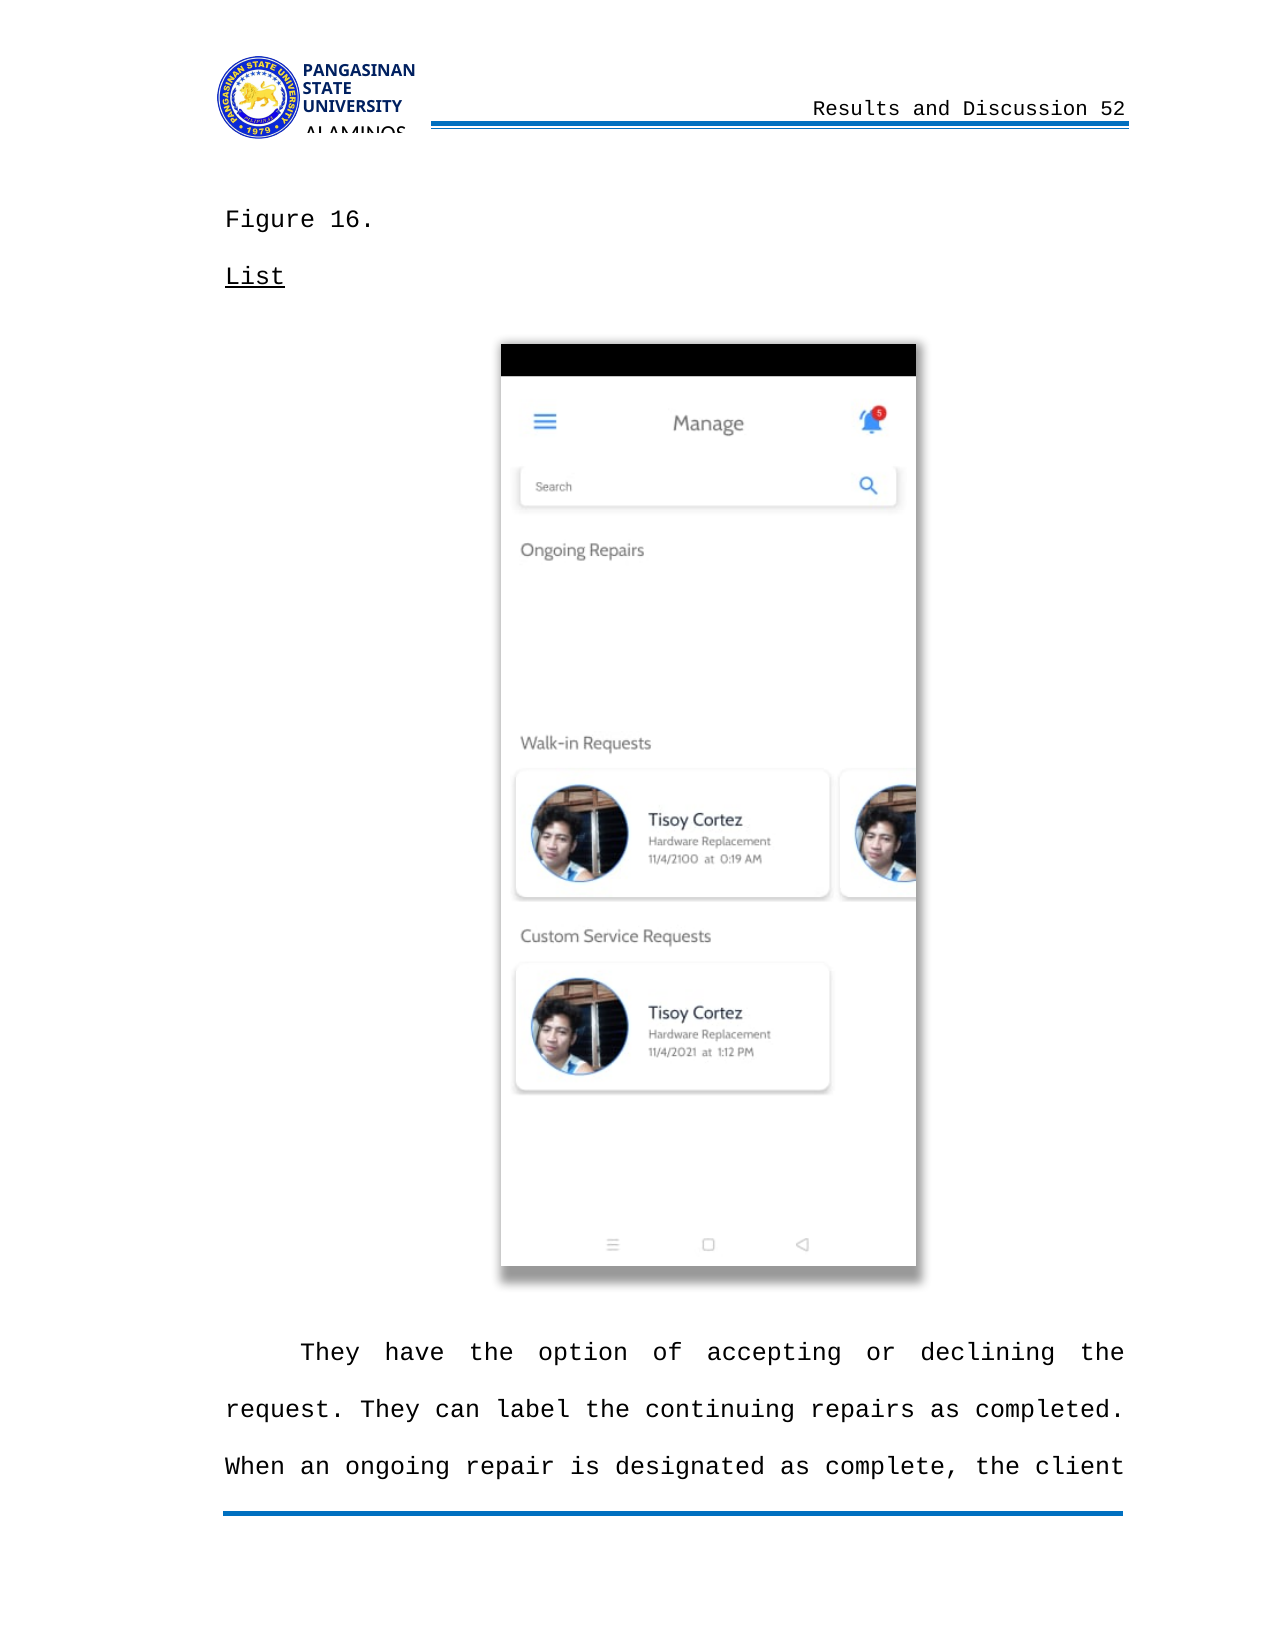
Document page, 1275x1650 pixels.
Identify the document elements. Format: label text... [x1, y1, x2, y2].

text Figure 16. [225, 207, 1125, 235]
text List [225, 263, 1125, 292]
picture [217, 56, 300, 139]
picture [501, 344, 916, 1266]
